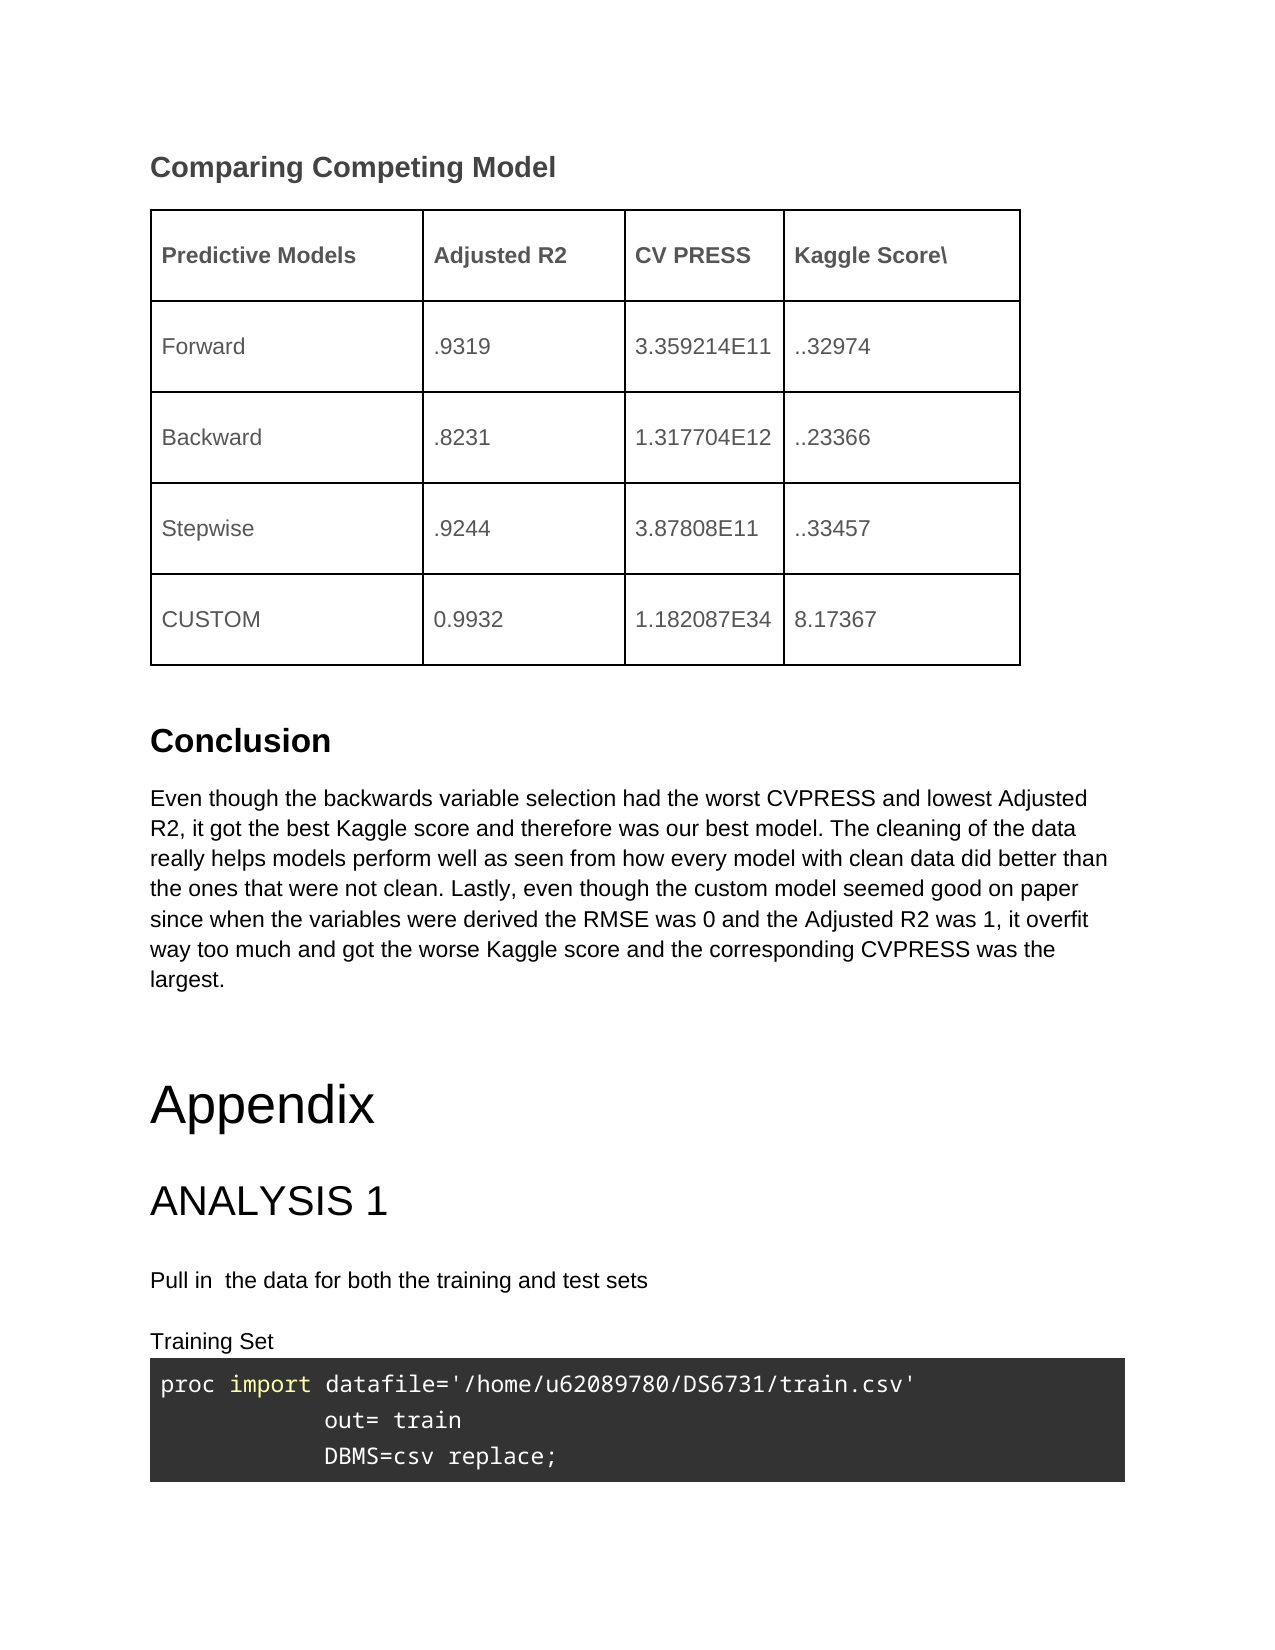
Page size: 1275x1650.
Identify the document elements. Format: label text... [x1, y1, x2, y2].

table_cell 0.9932 [424, 575, 624, 664]
table_cell Forward [152, 302, 422, 391]
subtitle Comparing Competing Model [150, 150, 1189, 183]
subtitle Conclusion [150, 721, 1125, 760]
text Even though the backwards variable selection had the worst CVPRESS and lowest Adjusted R2, it got the best Kaggle score and therefore was our best model. The cleaning of the data really helps models perform well as seen from how every model with clean data did better than the ones that were not clean. Lastly, even though the custom model seemed good on paper since when the variables were derived the RMSE was 0 and the Adjusted R2 was 1, it overfit way too much and got the worse Kaggle score and the corresponding CVPRESS was the largest. [150, 785, 1125, 992]
title Appendix [150, 1073, 1125, 1135]
text Pull in the data for both the training and test sets Training Set [150, 1237, 1125, 1354]
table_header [150, 1358, 1125, 1482]
table_header Adjusted R2 [424, 211, 624, 299]
table_header Predictive Models [152, 211, 422, 299]
table_cell 1.317704E12 [626, 393, 783, 482]
table_header Kaggle Score\ [785, 211, 1019, 299]
table_cell 3.359214E11 [626, 302, 783, 391]
table_header CV PRESS [626, 211, 783, 299]
table_cell 8.17367 [785, 575, 1019, 664]
table_cell .9244 [424, 484, 624, 573]
subtitle ANALYSIS 1 [150, 1177, 1125, 1224]
table_cell 1.182087E34 [626, 575, 783, 664]
table_cell ..32974 [785, 302, 1019, 391]
table_cell ..33457 [785, 484, 1019, 573]
table_cell 3.87808E11 [626, 484, 783, 573]
table_cell .9319 [424, 302, 624, 391]
table_cell ..23366 [785, 393, 1019, 482]
table_cell Stepwise [152, 484, 422, 573]
table_cell Backward [152, 393, 422, 482]
table_cell .8231 [424, 393, 624, 482]
table_cell CUSTOM [152, 575, 422, 664]
